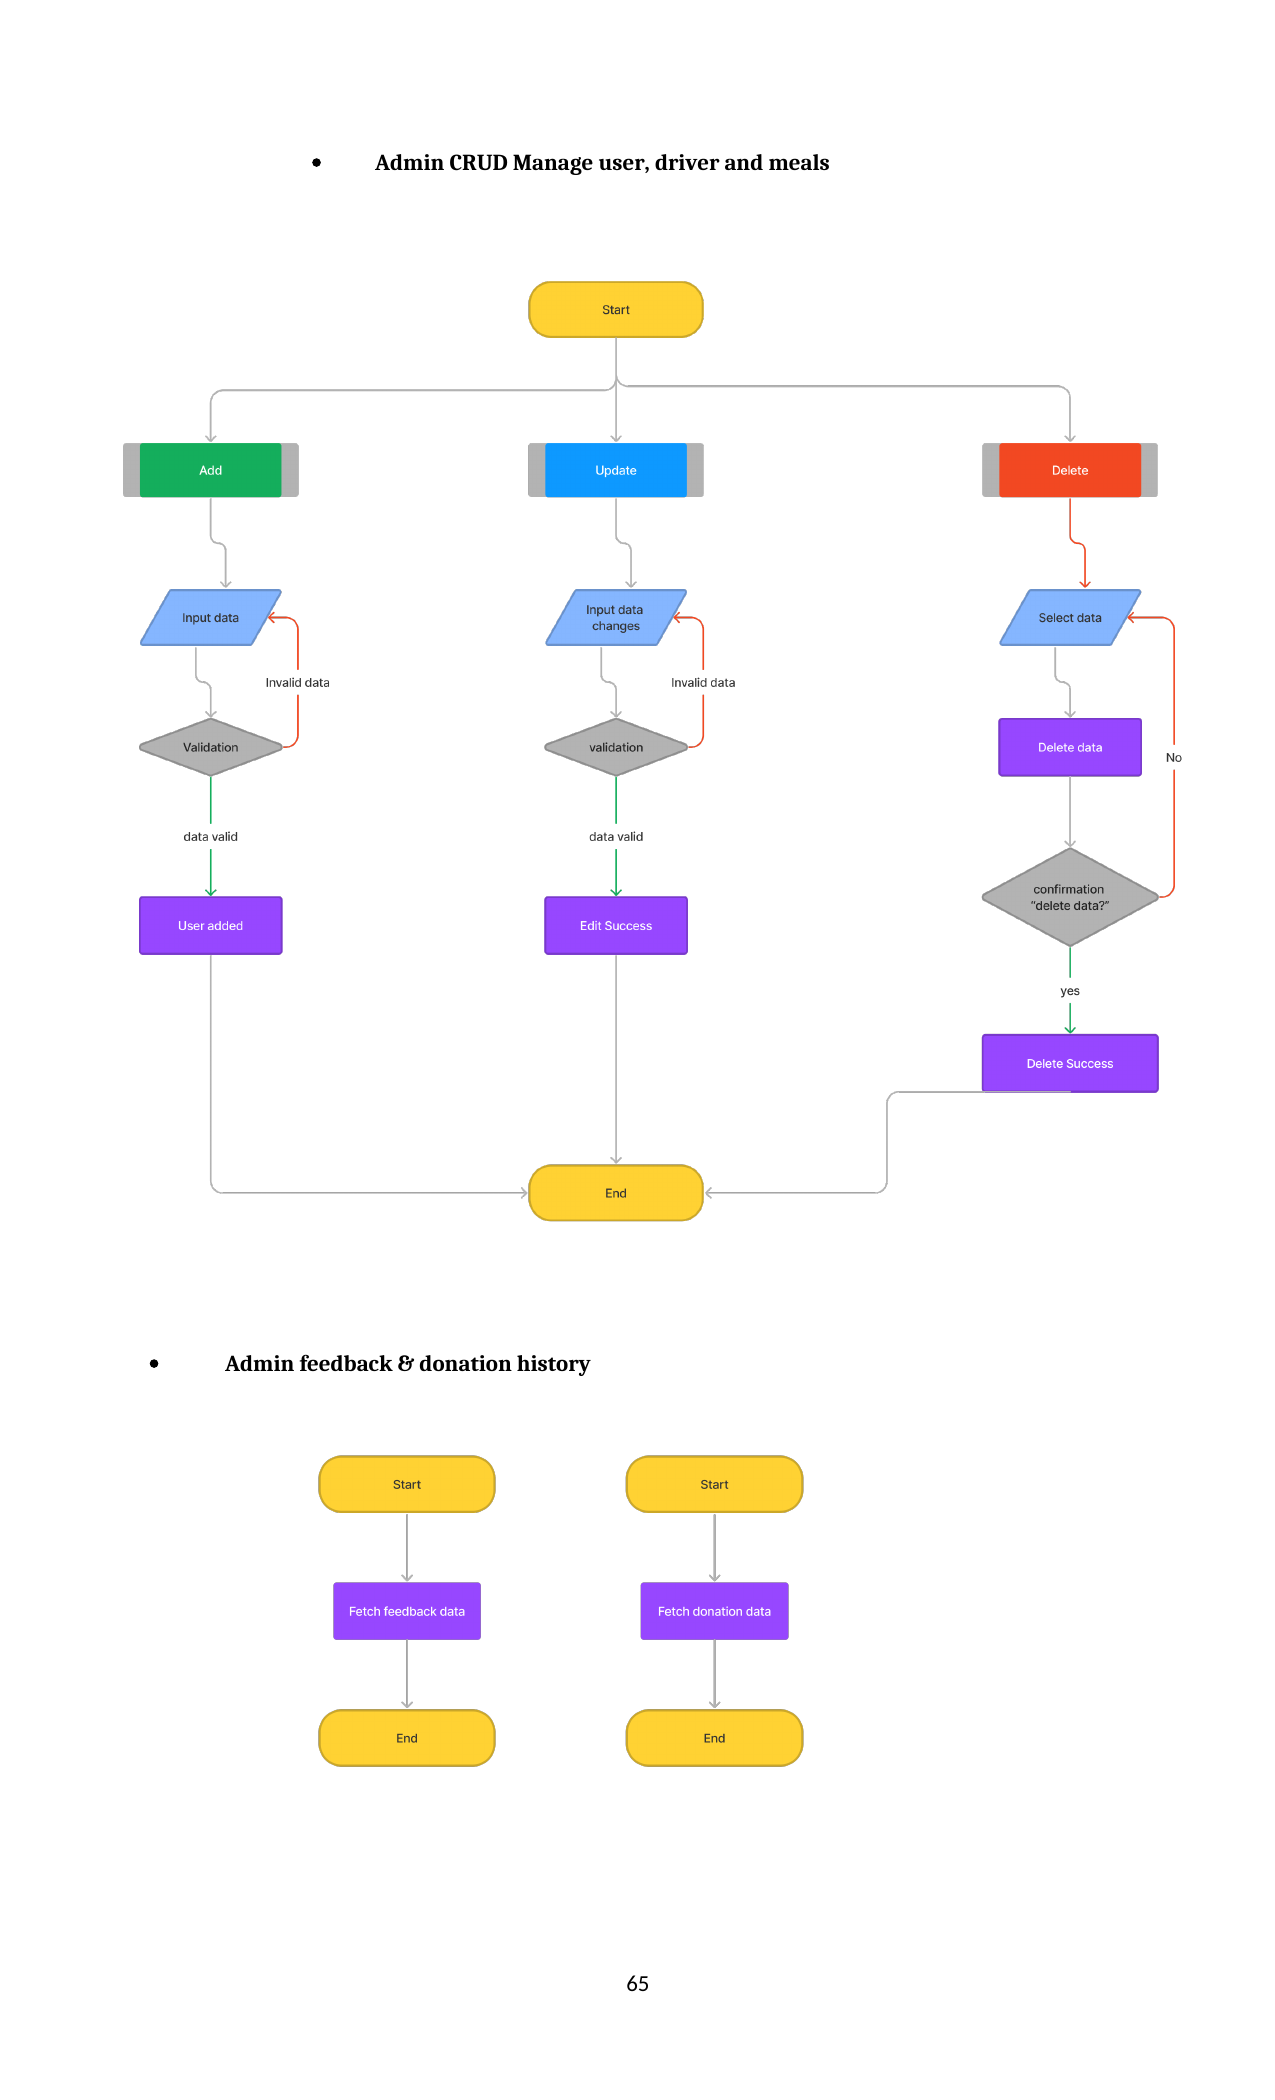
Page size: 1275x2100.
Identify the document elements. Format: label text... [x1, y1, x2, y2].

list Admin feedback & donation history [150, 1351, 1125, 1377]
list Admin CRUD Manage user, driver and meals [312, 150, 1125, 176]
picture [253, 1390, 868, 1832]
picture [58, 216, 1253, 1286]
